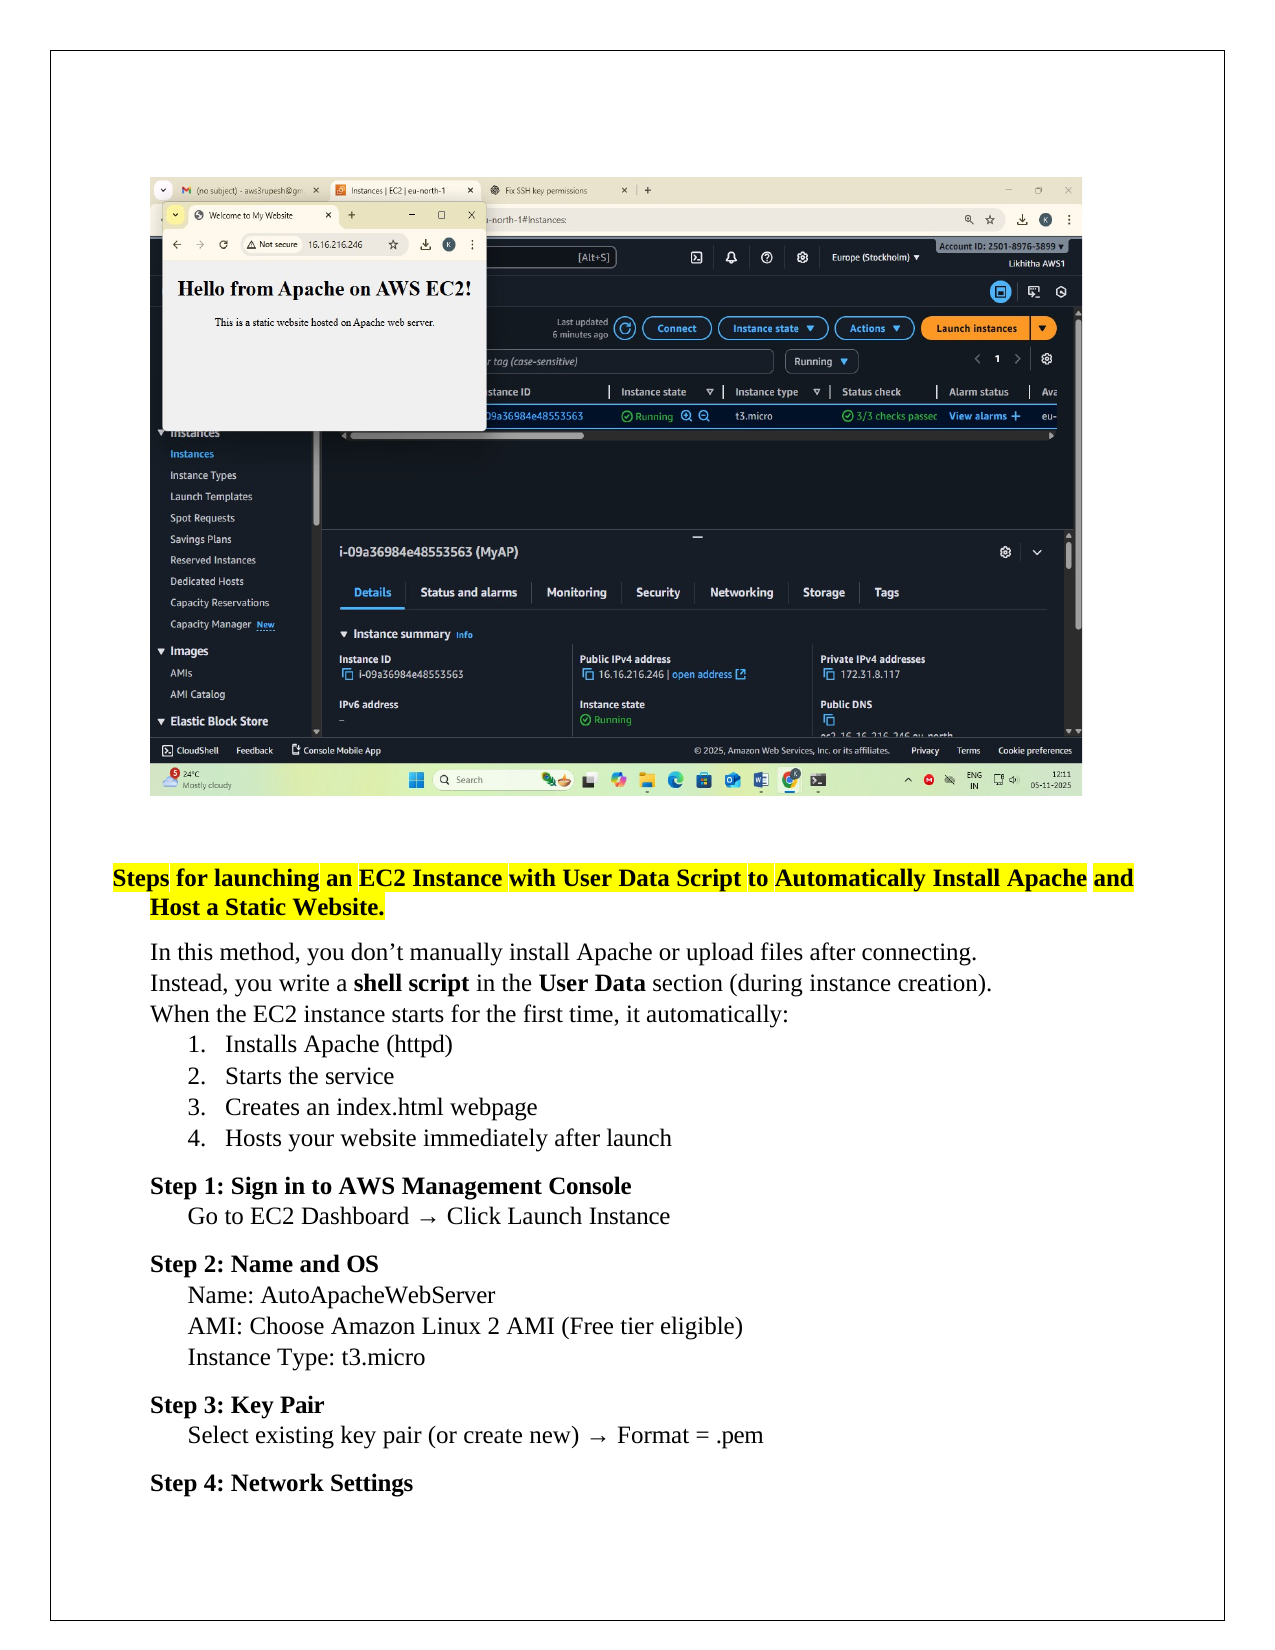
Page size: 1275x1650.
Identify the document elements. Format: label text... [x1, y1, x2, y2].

text In this method, you don’t manually install Apache or upload files after connecting. Instead, you write a shell script in the User Data section (during instance creation). When the EC2 instance starts for the first time, it automatically: [150, 937, 1033, 1027]
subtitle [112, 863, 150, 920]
list Hosts your website immediately after launch [187, 1123, 1200, 1151]
text Go to EC2 Dashboard → Click Launch Instance [187, 1201, 1200, 1230]
subtitle Step 3: Key Pair [150, 1390, 1200, 1418]
subtitle Step 2: Name and OS [150, 1249, 1200, 1278]
list Creates an index.html webpage [187, 1092, 1200, 1121]
subtitle Step 4: Network Settings [150, 1468, 1200, 1497]
text AMI: Choose Amazon Linux 2 AMI (Free tier eligible) Instance Type: t3.micro [187, 1311, 784, 1371]
subtitle Step 1: Sign in to AWS Management Console [150, 1171, 1200, 1200]
picture [150, 177, 1083, 796]
list Starts the service [187, 1061, 1200, 1089]
list Installs Apache (httpd) [187, 1030, 1200, 1058]
subtitle Steps for launching an EC2 Instance with User Data Script to Automatically Install Apache and Host a Static Website. [385, 863, 1152, 920]
text Select existing key pair (or create new) → Format = .pem [187, 1420, 1200, 1449]
text Name: AutoApacheWebServer [187, 1280, 1200, 1309]
